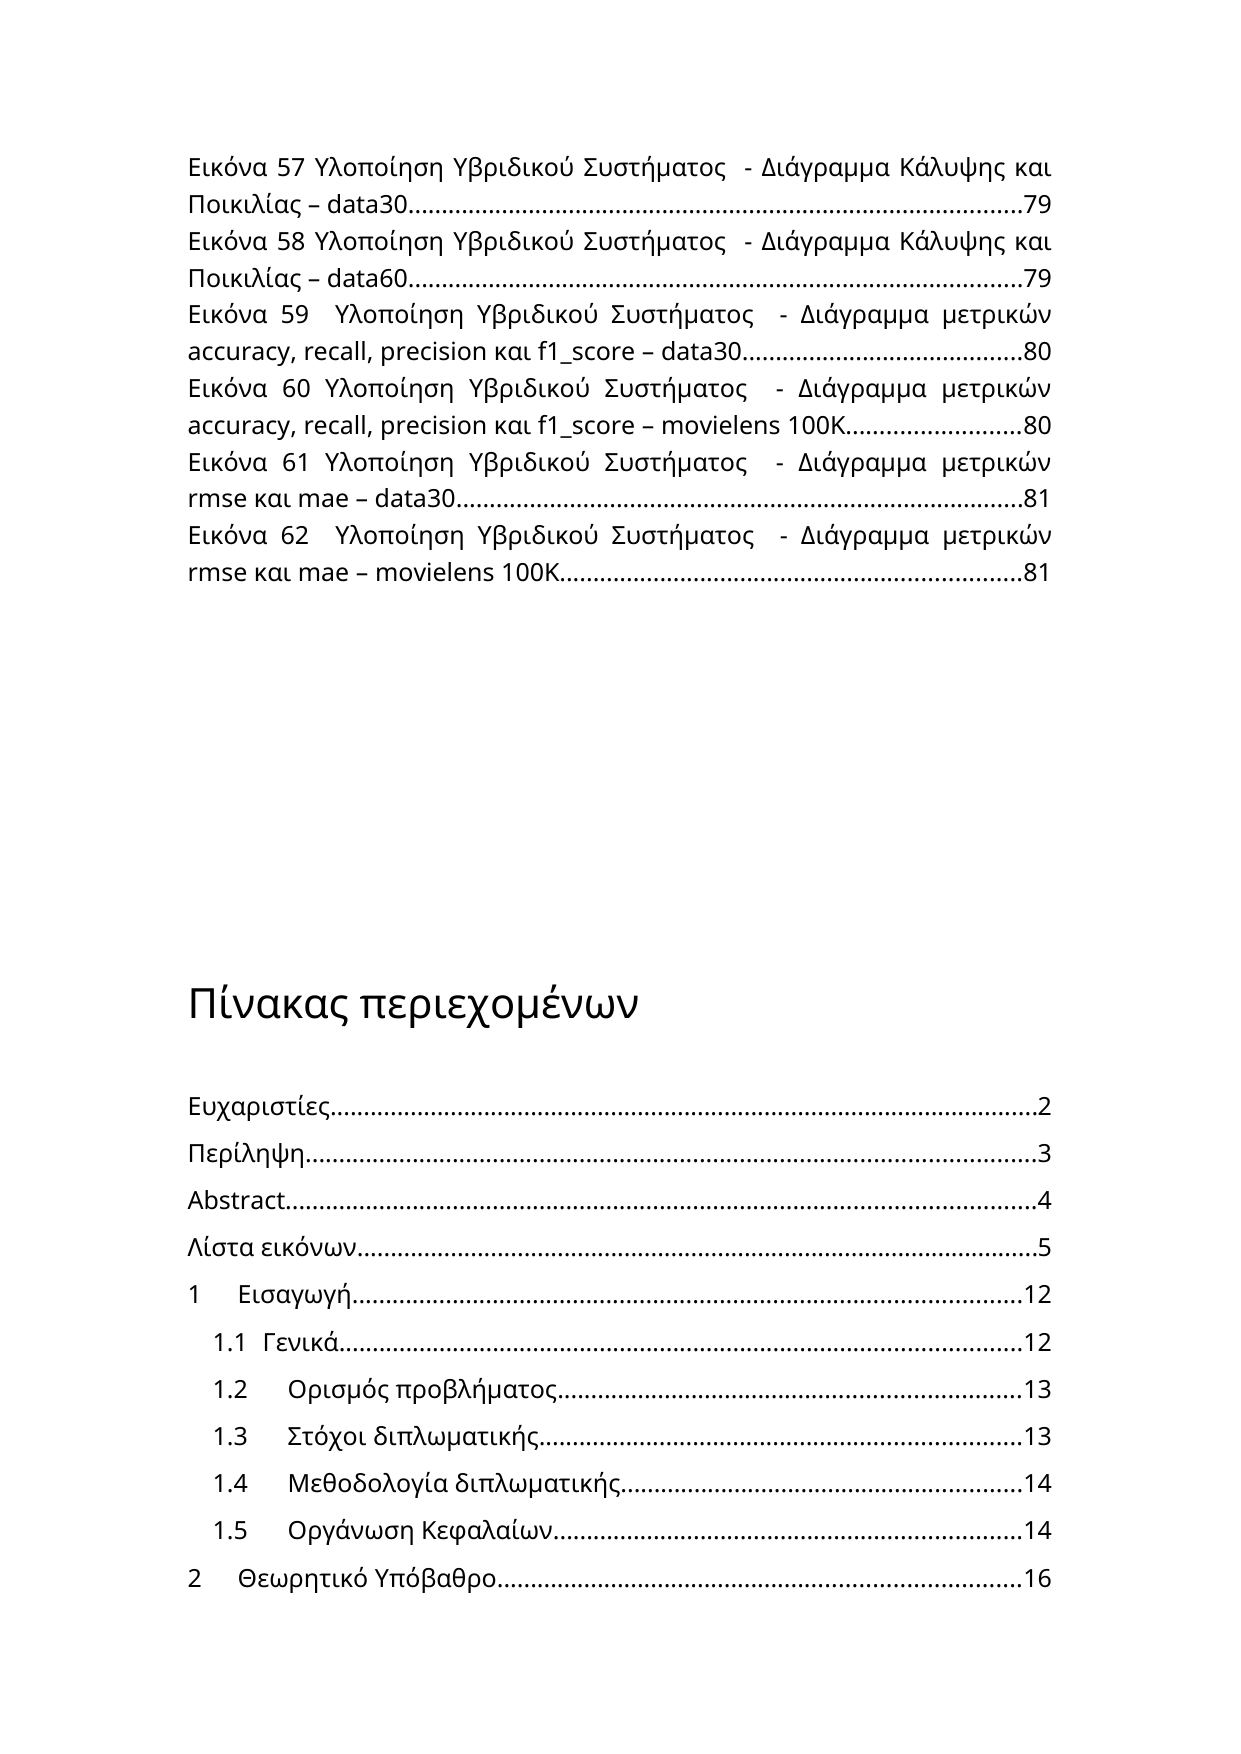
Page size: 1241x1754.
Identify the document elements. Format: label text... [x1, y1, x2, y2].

text Εικόνα 62 Yλοποίηση Υβριδικού Συστήματος - Διάγραμμα μετρικών rmse και mae – movielens 100K 81 [187, 518, 1053, 588]
text Εικόνα 61 Yλοποίηση Υβριδικού Συστήματος - Διάγραμμα μετρικών rmse και mae – data30 81 [187, 444, 1053, 515]
text Εικόνα 59 Υλοποίηση Υβριδικού Συστήματος - Διάγραμμα μετρικών accuracy, recall, precision και f1_score – data30 80 [187, 297, 1053, 368]
text Εικόνα 57 Yλοποίηση Υβριδικού Συστήματος - Διάγραμμα Κάλυψης και Ποικιλίας – data30 79 [187, 150, 1053, 221]
text Εικόνα 60 Υλοποίηση Υβριδικού Συστήματος - Διάγραμμα μετρικών accuracy, recall, precision και f1_score – movielens 100K 80 [187, 371, 1053, 441]
text Εικόνα 58 Yλοποίηση Υβριδικού Συστήματος - Διάγραμμα Κάλυψης και Ποικιλίας – data60 79 [187, 223, 1053, 294]
